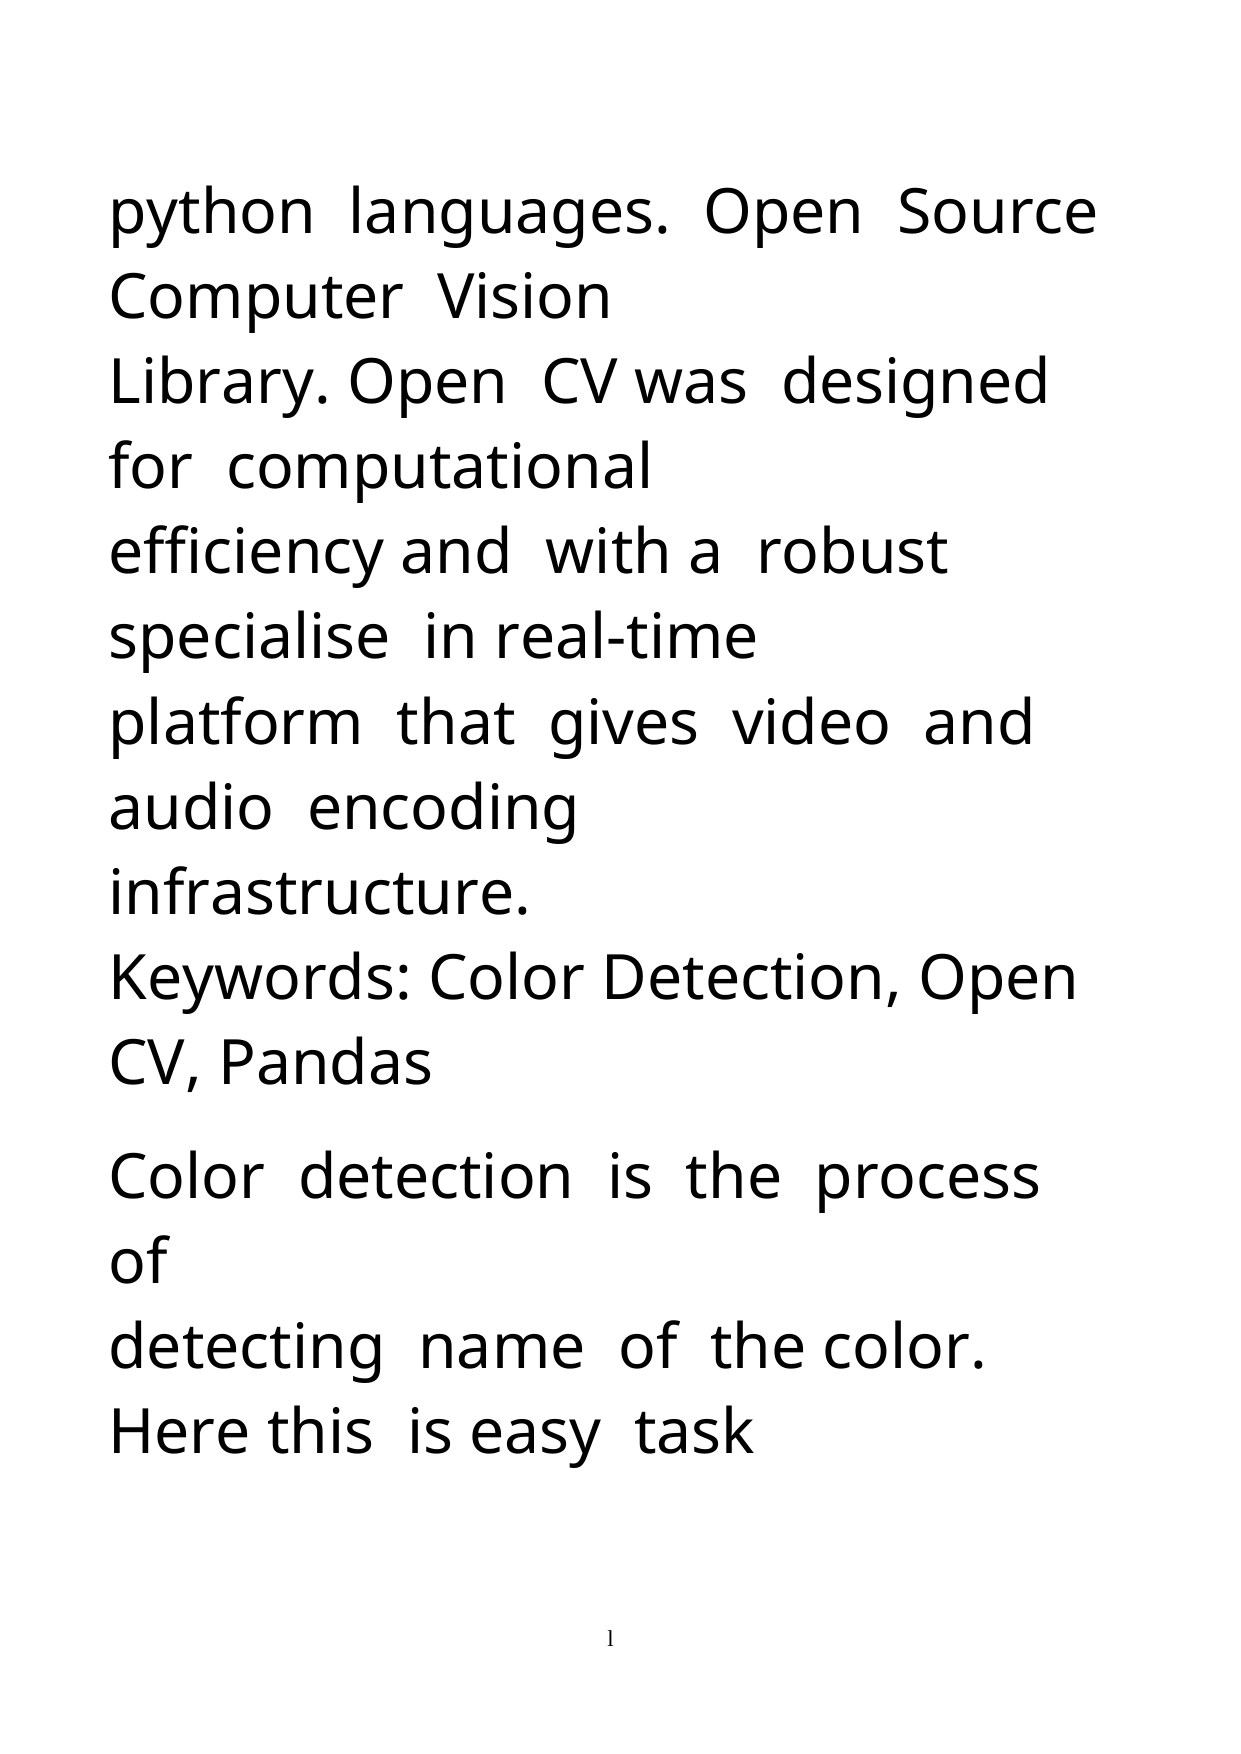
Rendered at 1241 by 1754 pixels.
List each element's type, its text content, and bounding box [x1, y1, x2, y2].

text infrastructure. [108, 847, 1124, 933]
text efficiency and with a robust specialise in real-time [108, 507, 1124, 677]
text python languages. Open Source Computer Vision [108, 167, 1124, 337]
text Color detection is the process of [108, 1132, 1124, 1302]
text detecting name of the color. Here this is easy task [108, 1302, 1124, 1472]
text Keywords: Color Detection, Open CV, Pandas [108, 933, 1124, 1103]
text platform that gives video and audio encoding [108, 677, 1124, 847]
text Library. Open CV was designed for computational [108, 337, 1124, 507]
